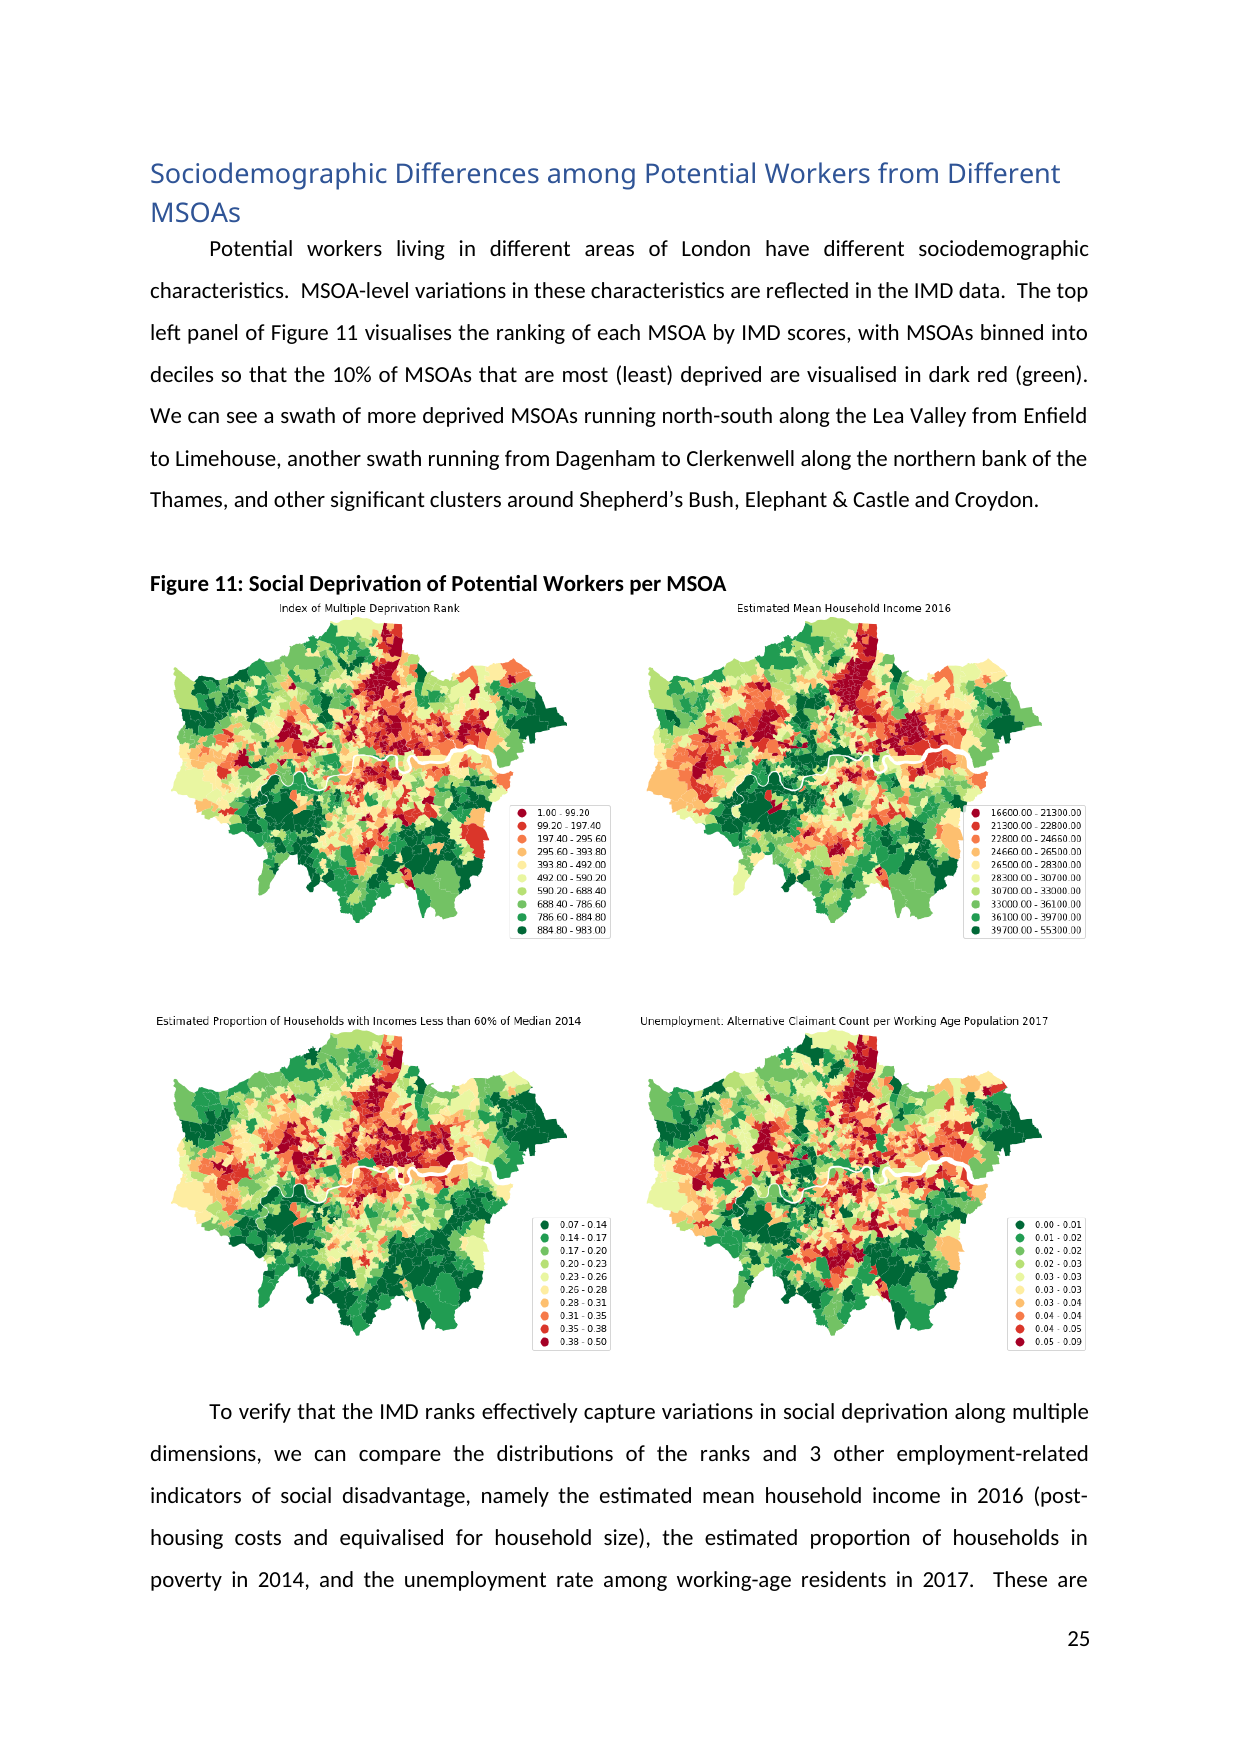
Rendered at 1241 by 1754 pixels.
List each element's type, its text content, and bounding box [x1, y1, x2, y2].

picture [150, 597, 1091, 1356]
text Figure 11: Social Deprivation of Potential Workers per MSOA [150, 569, 1090, 597]
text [150, 1397, 1090, 1593]
subtitle Sociodemographic Differences among Potential Workers from Different MSOAs [150, 154, 1090, 231]
text Potential workers living in different areas of London have different sociodemographic characteristics. MSOA-level variations in these characteristics are reflected in the IMD data. The top left panel of Figure 11 visualises the ranking of each MSOA by IMD scores, with MSOAs binned into deciles so that the 10% of MSOAs that are most (least) deprived are visualised in dark red (green). We can see a swath of more deprived MSOAs running north-south along the Lea Valley from Enfield to Limehouse, another swath running from Dagenham to Clerkenwell along the northern bank of the Thames, and other significant clusters around Shepherd’s Bush, Elephant & Castle and Croydon. [150, 234, 1090, 514]
